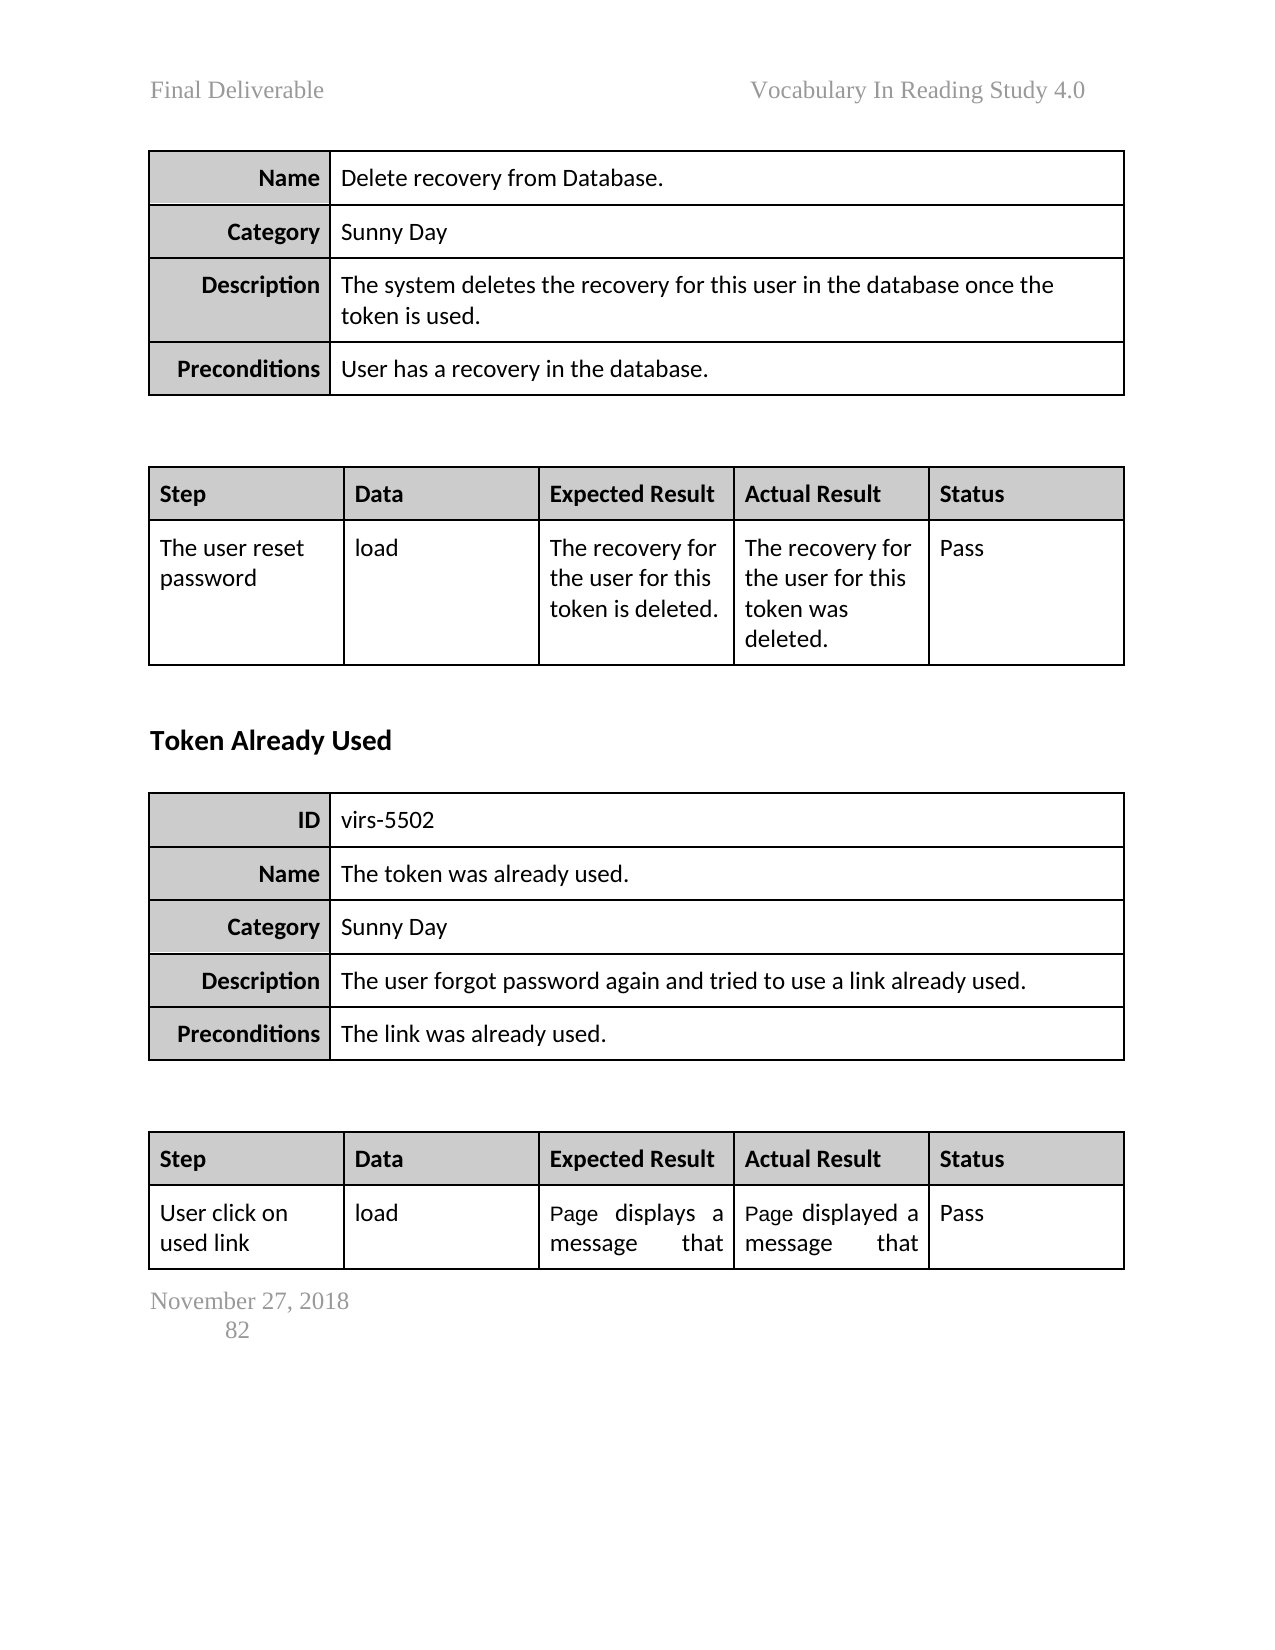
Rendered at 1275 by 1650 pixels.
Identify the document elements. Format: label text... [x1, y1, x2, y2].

table_header virs-5502 [331, 794, 1123, 846]
table_cell load [345, 1186, 538, 1268]
table_cell The user reset password [150, 521, 343, 664]
table_header Actual Result [735, 1133, 928, 1184]
table_cell Description [150, 259, 329, 341]
table_cell load [345, 521, 538, 664]
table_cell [150, 1186, 343, 1268]
table_header Step [150, 468, 343, 519]
subtitle Token Already Used [150, 722, 1125, 757]
table_header Expected Result [540, 1133, 733, 1184]
table_cell The recovery for the user for this token was deleted. [735, 521, 928, 664]
table_header Status [930, 468, 1123, 519]
table_header Data [345, 1133, 538, 1184]
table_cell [735, 1186, 928, 1268]
table_cell The recovery for the user for this token is deleted. [540, 521, 733, 664]
table_header Data [345, 468, 538, 519]
table_cell The link was already used. [331, 1008, 1123, 1059]
table_cell Pass [930, 521, 1123, 664]
table_cell The system deletes the recovery for this user in the database once the token is used. [331, 259, 1123, 341]
table_cell The token was already used. [331, 848, 1123, 899]
table_cell Description [150, 955, 329, 1006]
table_header Expected Result [540, 468, 733, 519]
table_cell Category [150, 901, 329, 952]
table_cell Name [150, 152, 329, 203]
table_cell User has a recovery in the database. [331, 343, 1123, 394]
table_header Actual Result [735, 468, 928, 519]
table_cell Sunny Day [331, 901, 1123, 952]
table_cell Delete recovery from Database. [331, 152, 1123, 203]
table_cell Preconditions [150, 1008, 329, 1059]
table_cell Name [150, 848, 329, 899]
table_cell Preconditions [150, 343, 329, 394]
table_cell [540, 1186, 733, 1268]
table_cell Category [150, 206, 329, 257]
table_header Status [930, 1133, 1123, 1184]
table_cell The user forgot password again and tried to use a link already used. [331, 955, 1123, 1006]
table_header ID [150, 794, 329, 846]
table_cell Sunny Day [331, 206, 1123, 257]
table_cell Pass [930, 1186, 1123, 1268]
table_header Step [150, 1133, 343, 1184]
